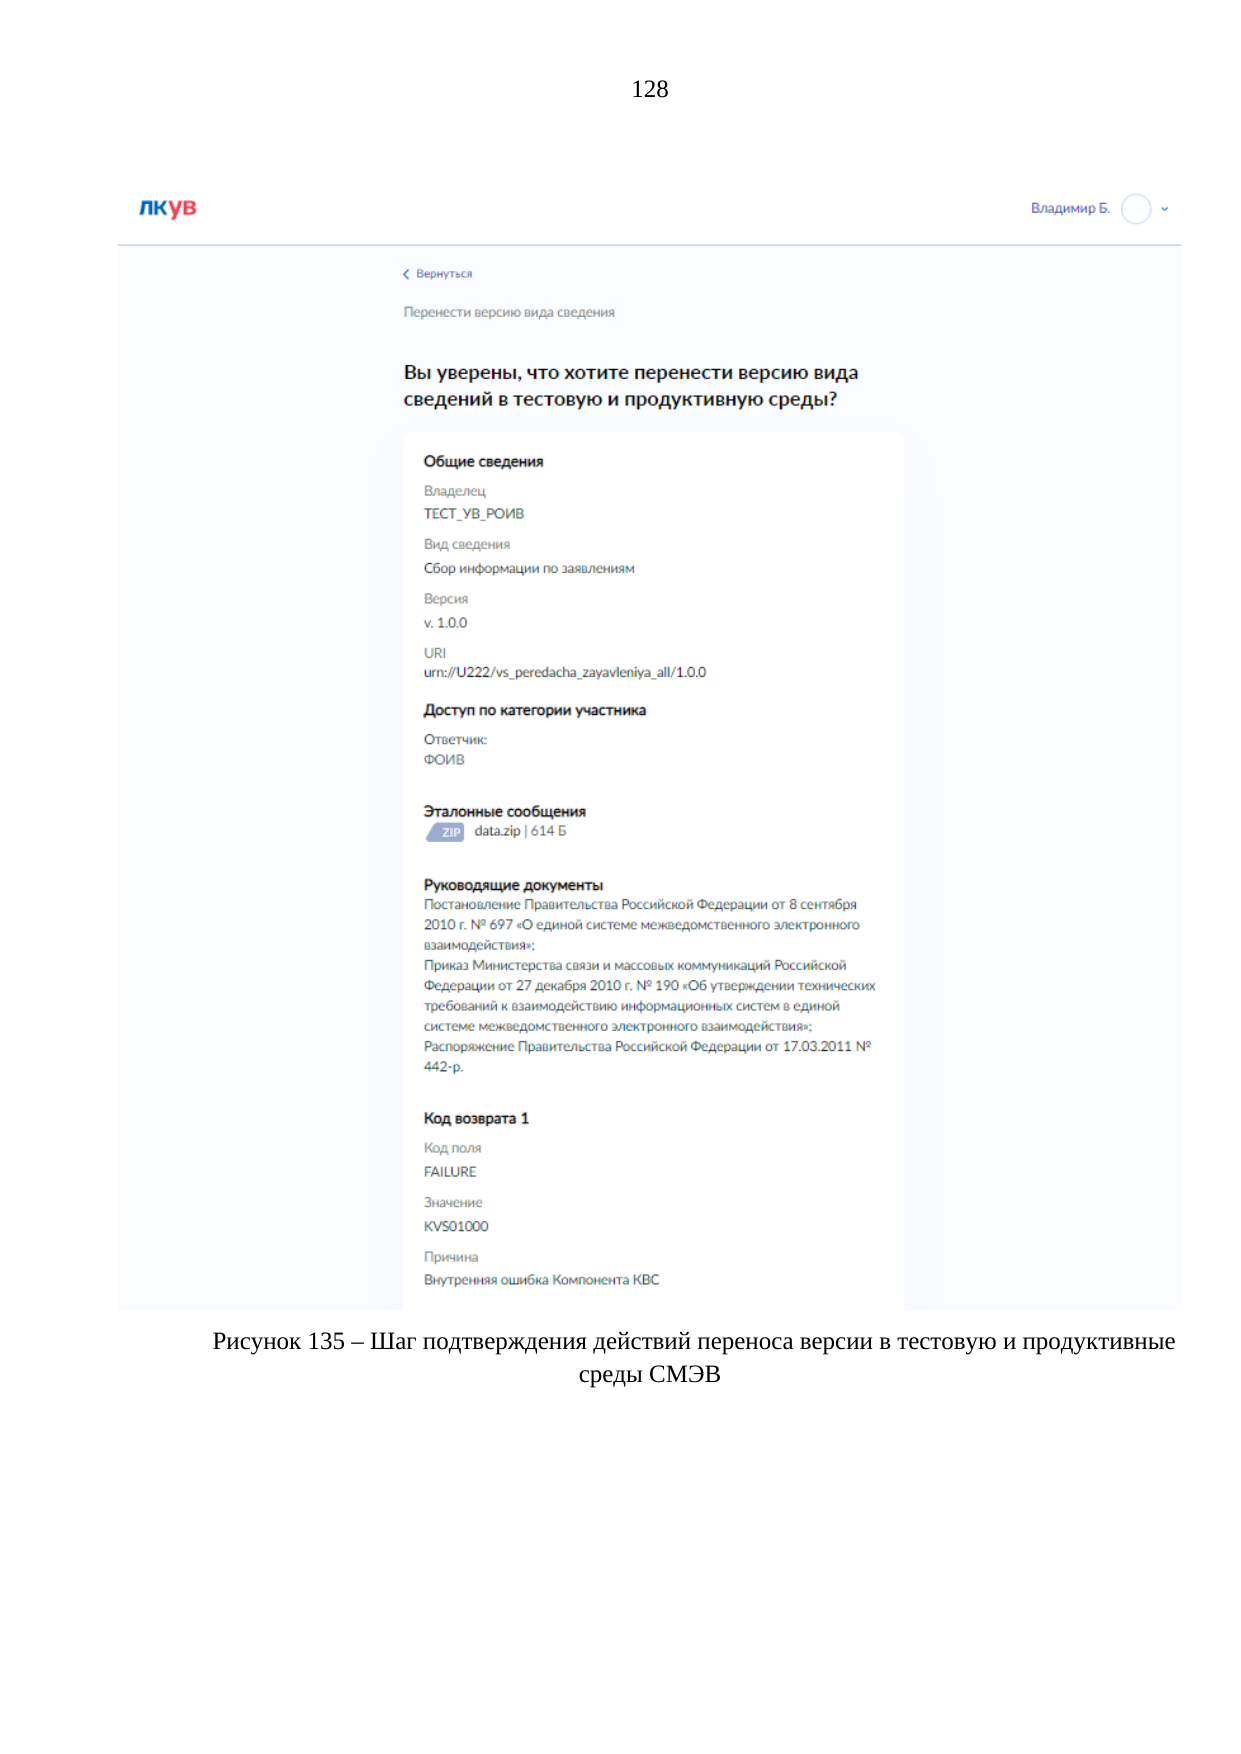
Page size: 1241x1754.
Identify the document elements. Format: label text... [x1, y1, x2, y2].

picture [118, 180, 1182, 1310]
text Рисунок 135 – Шаг подтверждения действий переноса версии в тестовую и продуктивные среды СМЭВ [118, 1326, 1181, 1388]
